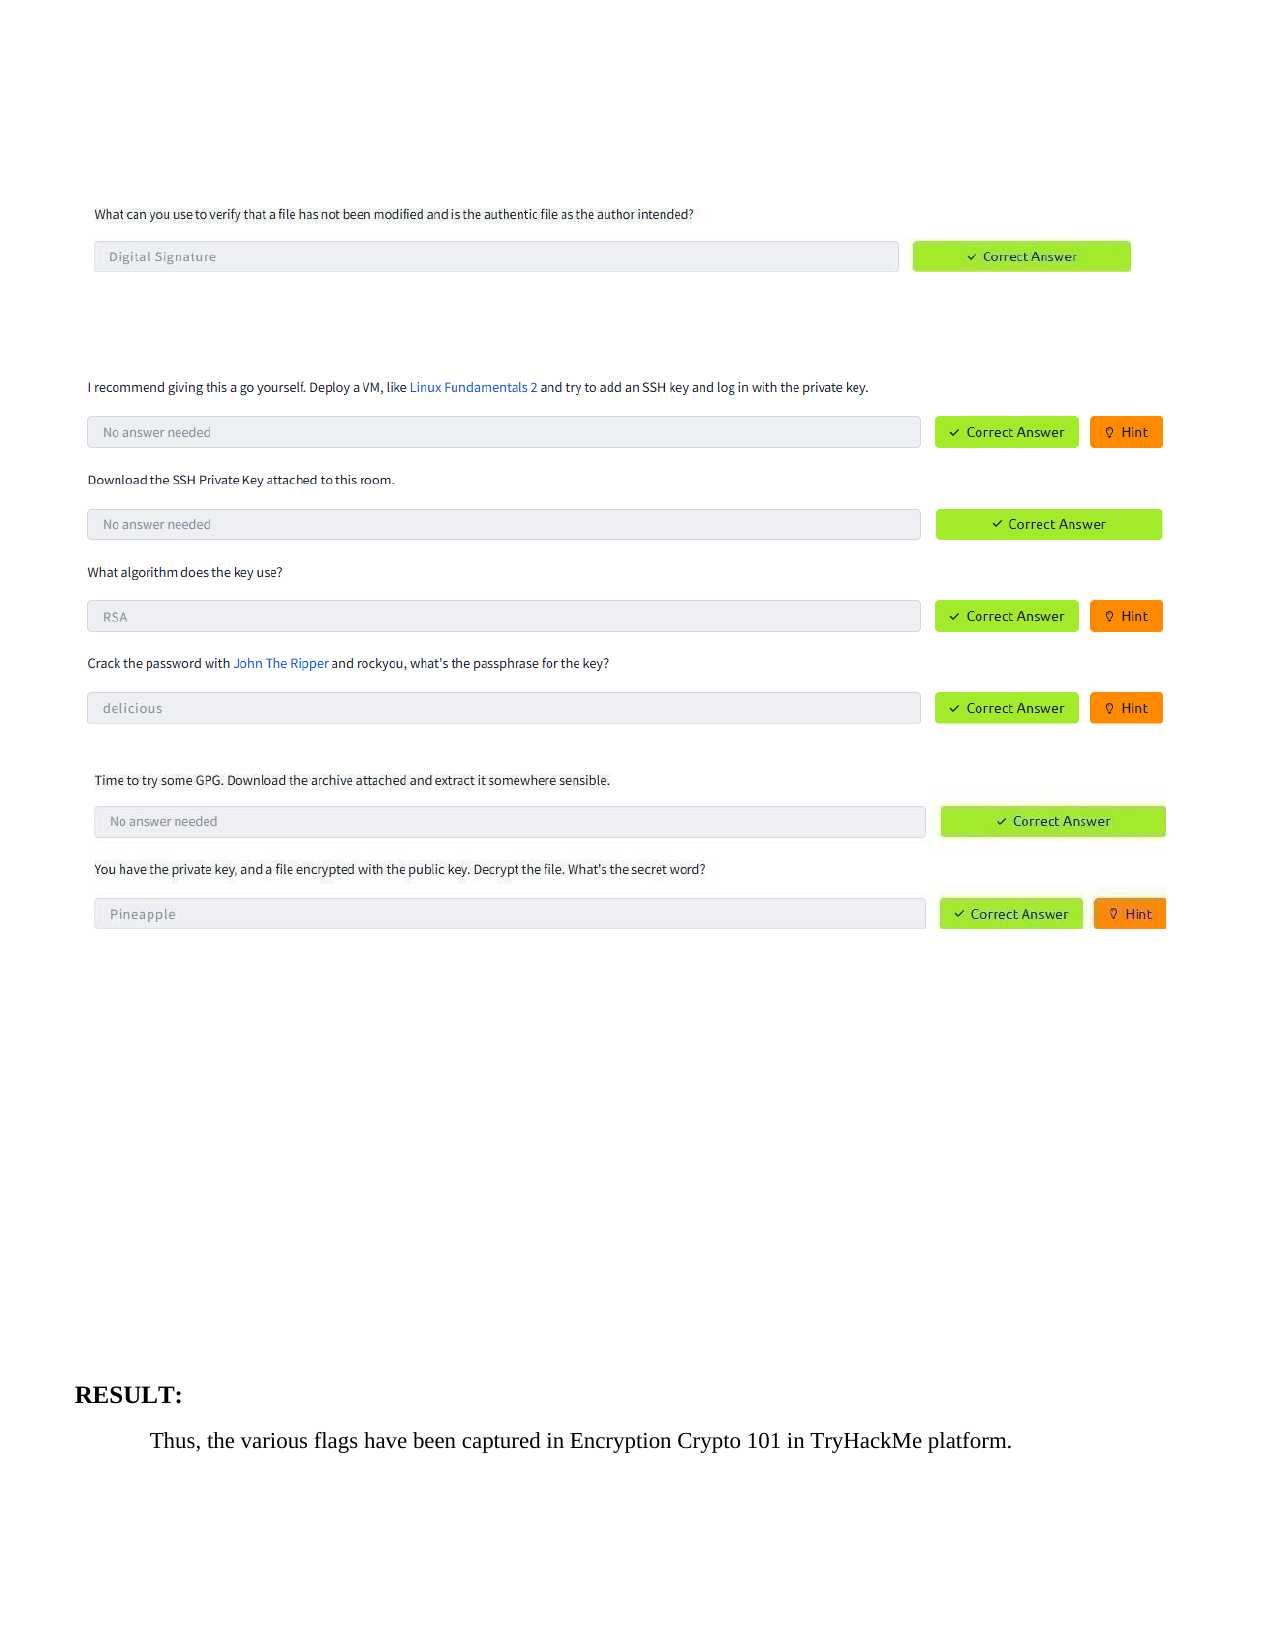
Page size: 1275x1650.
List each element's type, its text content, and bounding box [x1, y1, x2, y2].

text Thus, the various flags have been captured in Encryption Crypto 101 in TryHackMe platform. [149, 1427, 1216, 1454]
text RESULT: [74, 1380, 1216, 1409]
picture [87, 381, 1163, 724]
picture [94, 774, 1167, 929]
picture [94, 208, 1131, 272]
